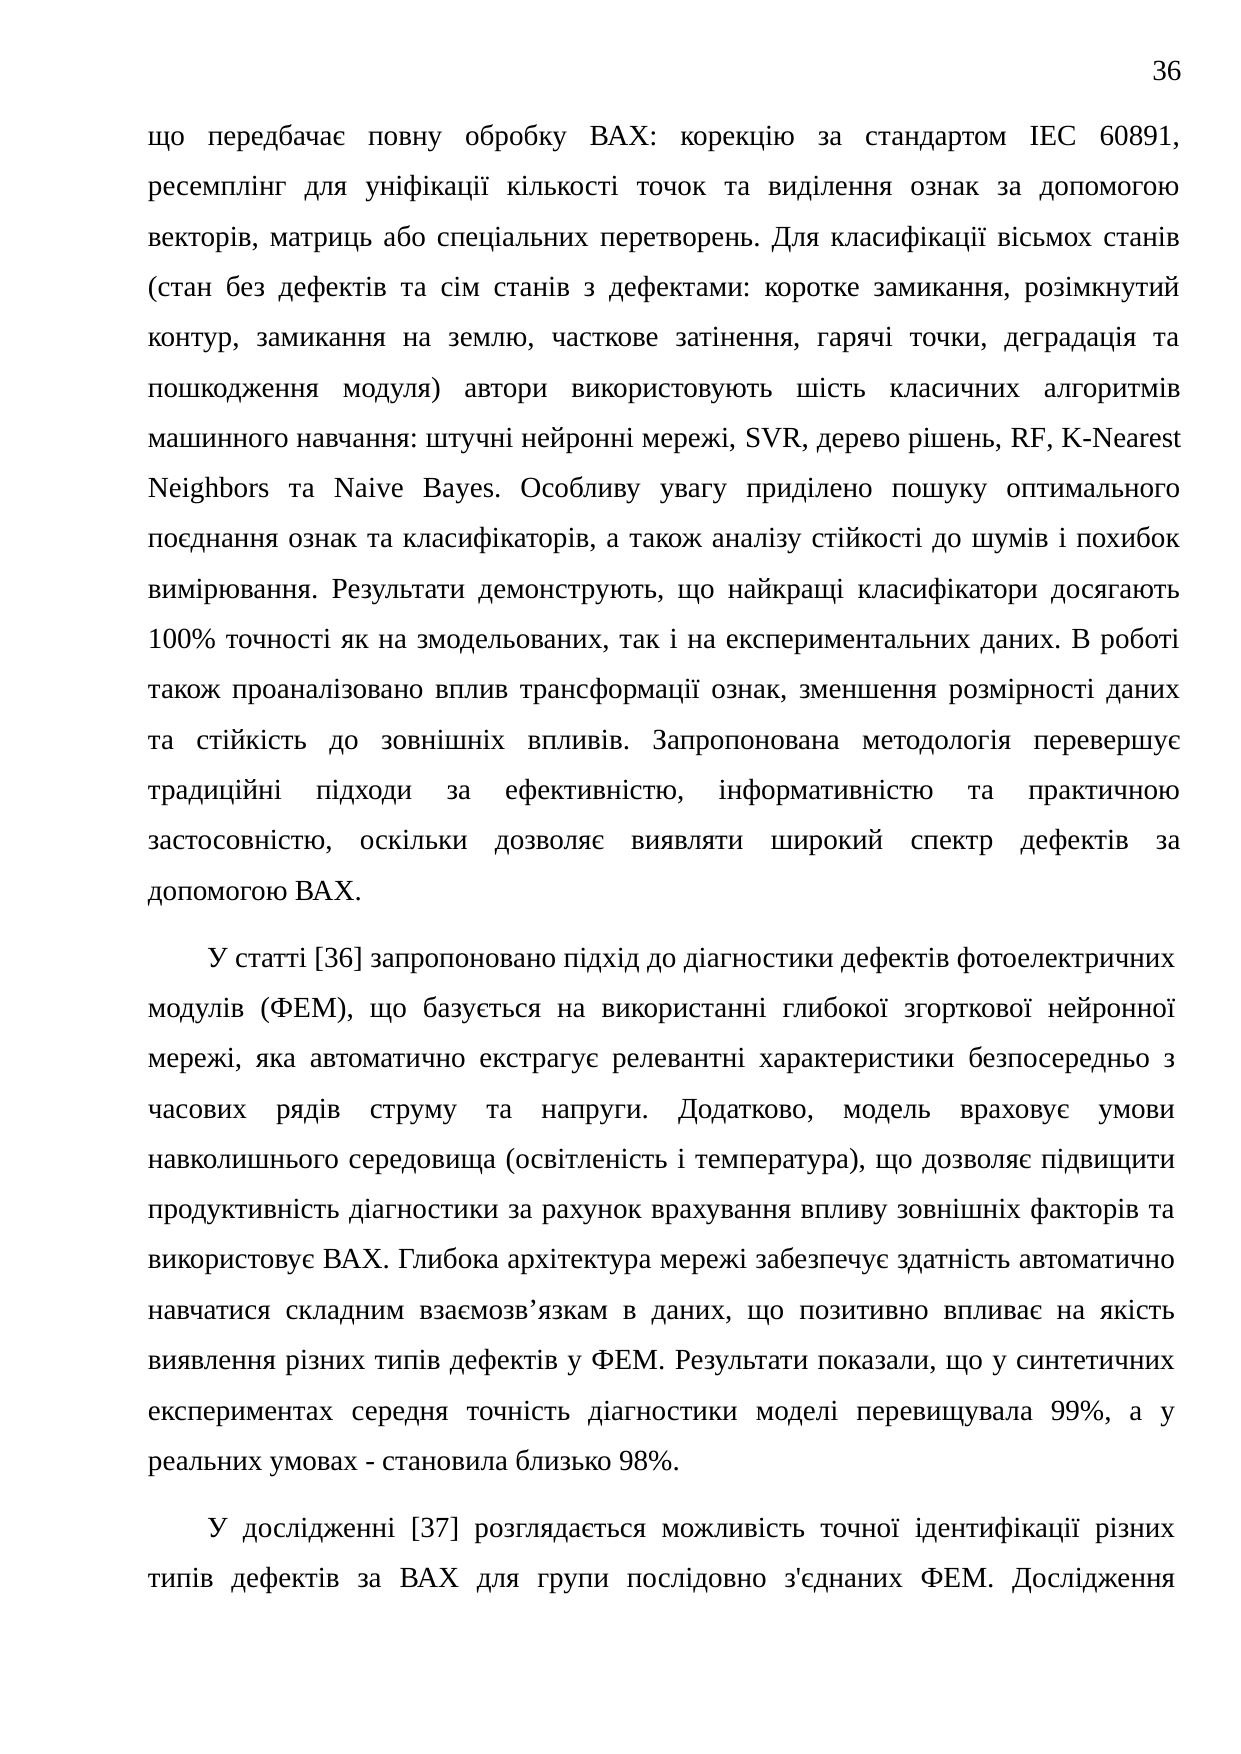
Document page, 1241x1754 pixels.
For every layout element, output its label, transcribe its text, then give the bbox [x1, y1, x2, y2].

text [148, 118, 1181, 906]
text У статті [36] запропоновано підхід до діагностики дефектів фотоелектричних модулів (ФЕМ), що базується на використанні глибокої згорткової нейронної мережі, яка автоматично екстрагує релевантні характеристики безпосередньо з часових рядів струму та напруги. Додатково, модель враховує умови навколишнього середовища (освітленість і температура), що дозволяє підвищити продуктивність діагностики за рахунок врахування впливу зовнішніх факторів та використовує ВАХ. Глибока архітектура мережі забезпечує здатність автоматично навчатися складним взаємозв’язкам в даних, що позитивно впливає на якість виявлення різних типів дефектів у ФЕМ. Результати показали, що у синтетичних експериментах середня точність діагностики моделі перевищувала 99%, а у реальних умовах - становила близько 98%. [148, 940, 1176, 1476]
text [148, 1510, 1176, 1594]
